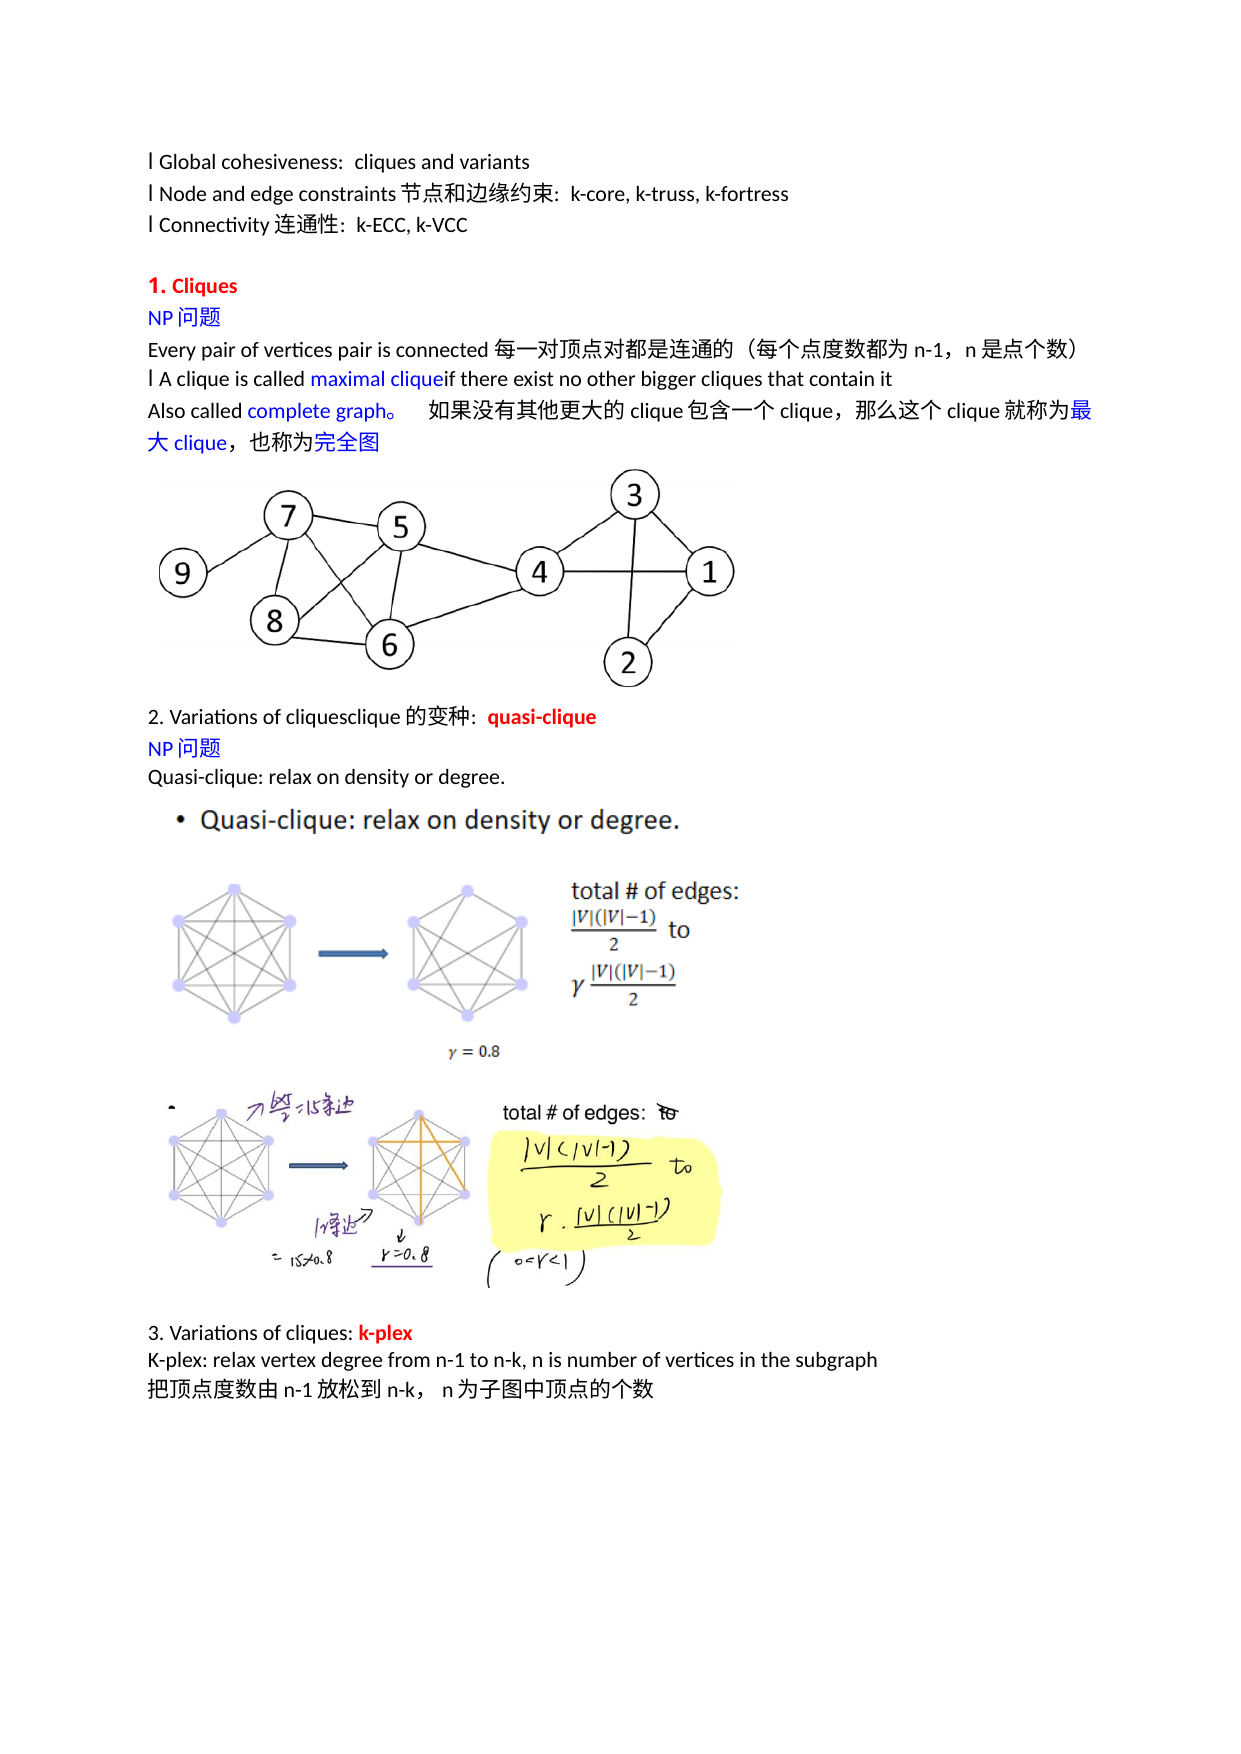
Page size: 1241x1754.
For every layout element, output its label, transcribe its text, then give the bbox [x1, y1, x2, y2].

text l A clique is called maximal cliqueif there exist no other bigger cliques that contain it [148, 363, 1093, 393]
text 把顶点度数由n-1放松到n-k， n为子图中顶点的个数 [148, 1372, 1093, 1404]
text Also called complete graph。 如果没有其他更大的clique包含一个clique，那么这个clique就称为最大clique，也称为完全图 [148, 393, 1093, 457]
text NP问题 [148, 300, 1093, 332]
picture [147, 789, 758, 1288]
text 1. Cliques [148, 270, 1093, 300]
picture [147, 456, 739, 700]
text 2. Variations of cliquesclique的变种: quasi-clique [148, 699, 1093, 731]
text 3. Variations of cliques: k-plex [148, 1319, 1093, 1346]
text Every pair of vertices pair is connected 每一对顶点对都是连通的（每个点度数都为n-1，n是点个数） [148, 332, 1093, 363]
text NP问题 [148, 731, 1093, 763]
text l Node and edge constraints节点和边缘约束: k-core, k-truss, k-fortress [148, 176, 1093, 207]
text Quasi-clique: relax on density or degree. [148, 763, 1093, 789]
text l Connectivity连通性: k-ECC, k-VCC [148, 207, 1093, 239]
text l Global cohesiveness: cliques and variants [148, 146, 1093, 176]
text K-plex: relax vertex degree from n-1 to n-k, n is number of vertices in the subgraph [148, 1346, 1093, 1372]
